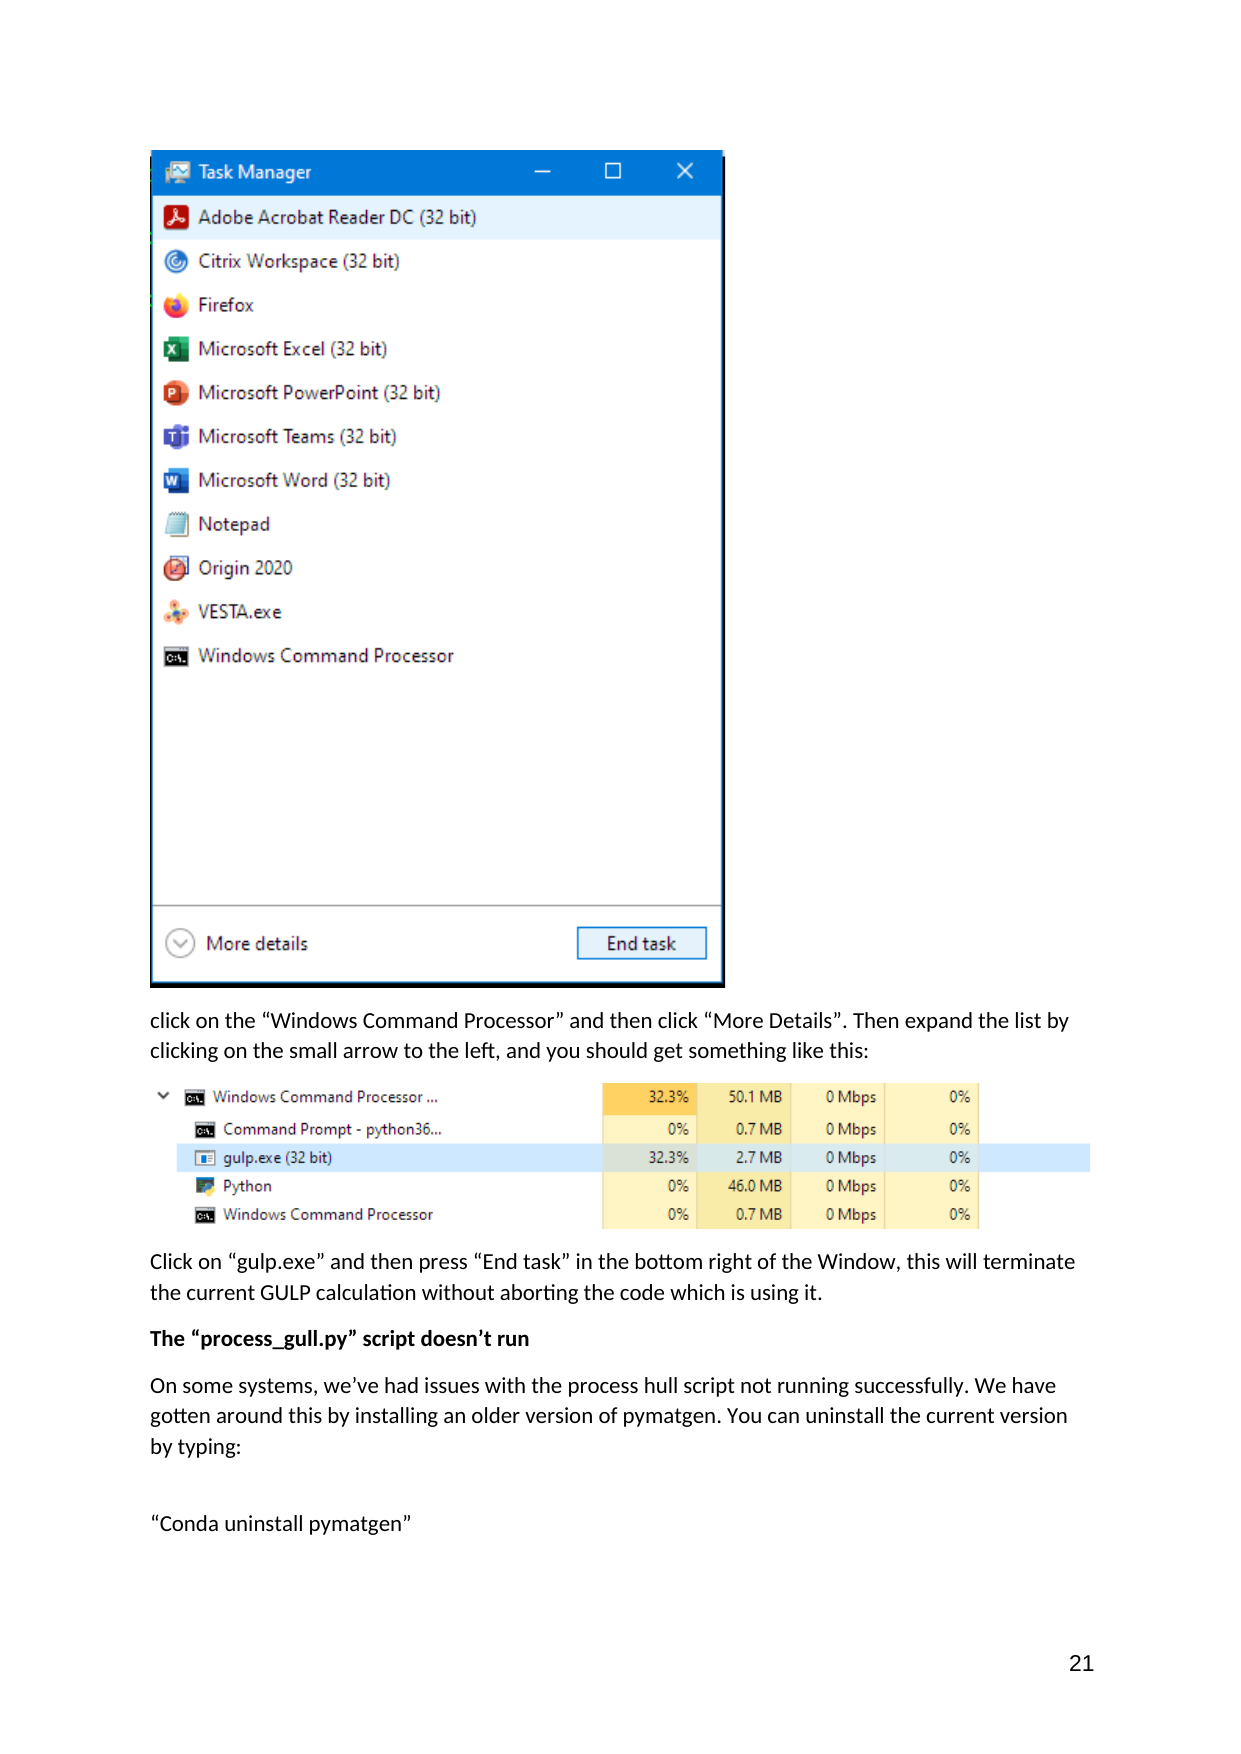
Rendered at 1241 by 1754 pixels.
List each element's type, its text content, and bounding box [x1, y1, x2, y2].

text On some systems, we’ve had issues with the process hull script not running successfully. We have gotten around this by installing an older version of pymatgen. You can uninstall the current version by typing: [150, 1371, 1090, 1490]
text Click on “gulp.exe” and then press “End task” in the bottom right of the Window, this will terminate the current GULP calculation without aborting the code which is using it. [150, 1247, 1090, 1306]
picture [150, 150, 725, 988]
text “Conda uninstall pymatgen” [150, 1509, 1090, 1537]
text click on the “Windows Command Processor” and then click “More Details”. Then expand the list by clicking on the small arrow to the left, and you should get something like this: [150, 1006, 1090, 1065]
picture [150, 1083, 1091, 1229]
text The “process_gull.py” script doesn’t run [150, 1324, 1090, 1353]
